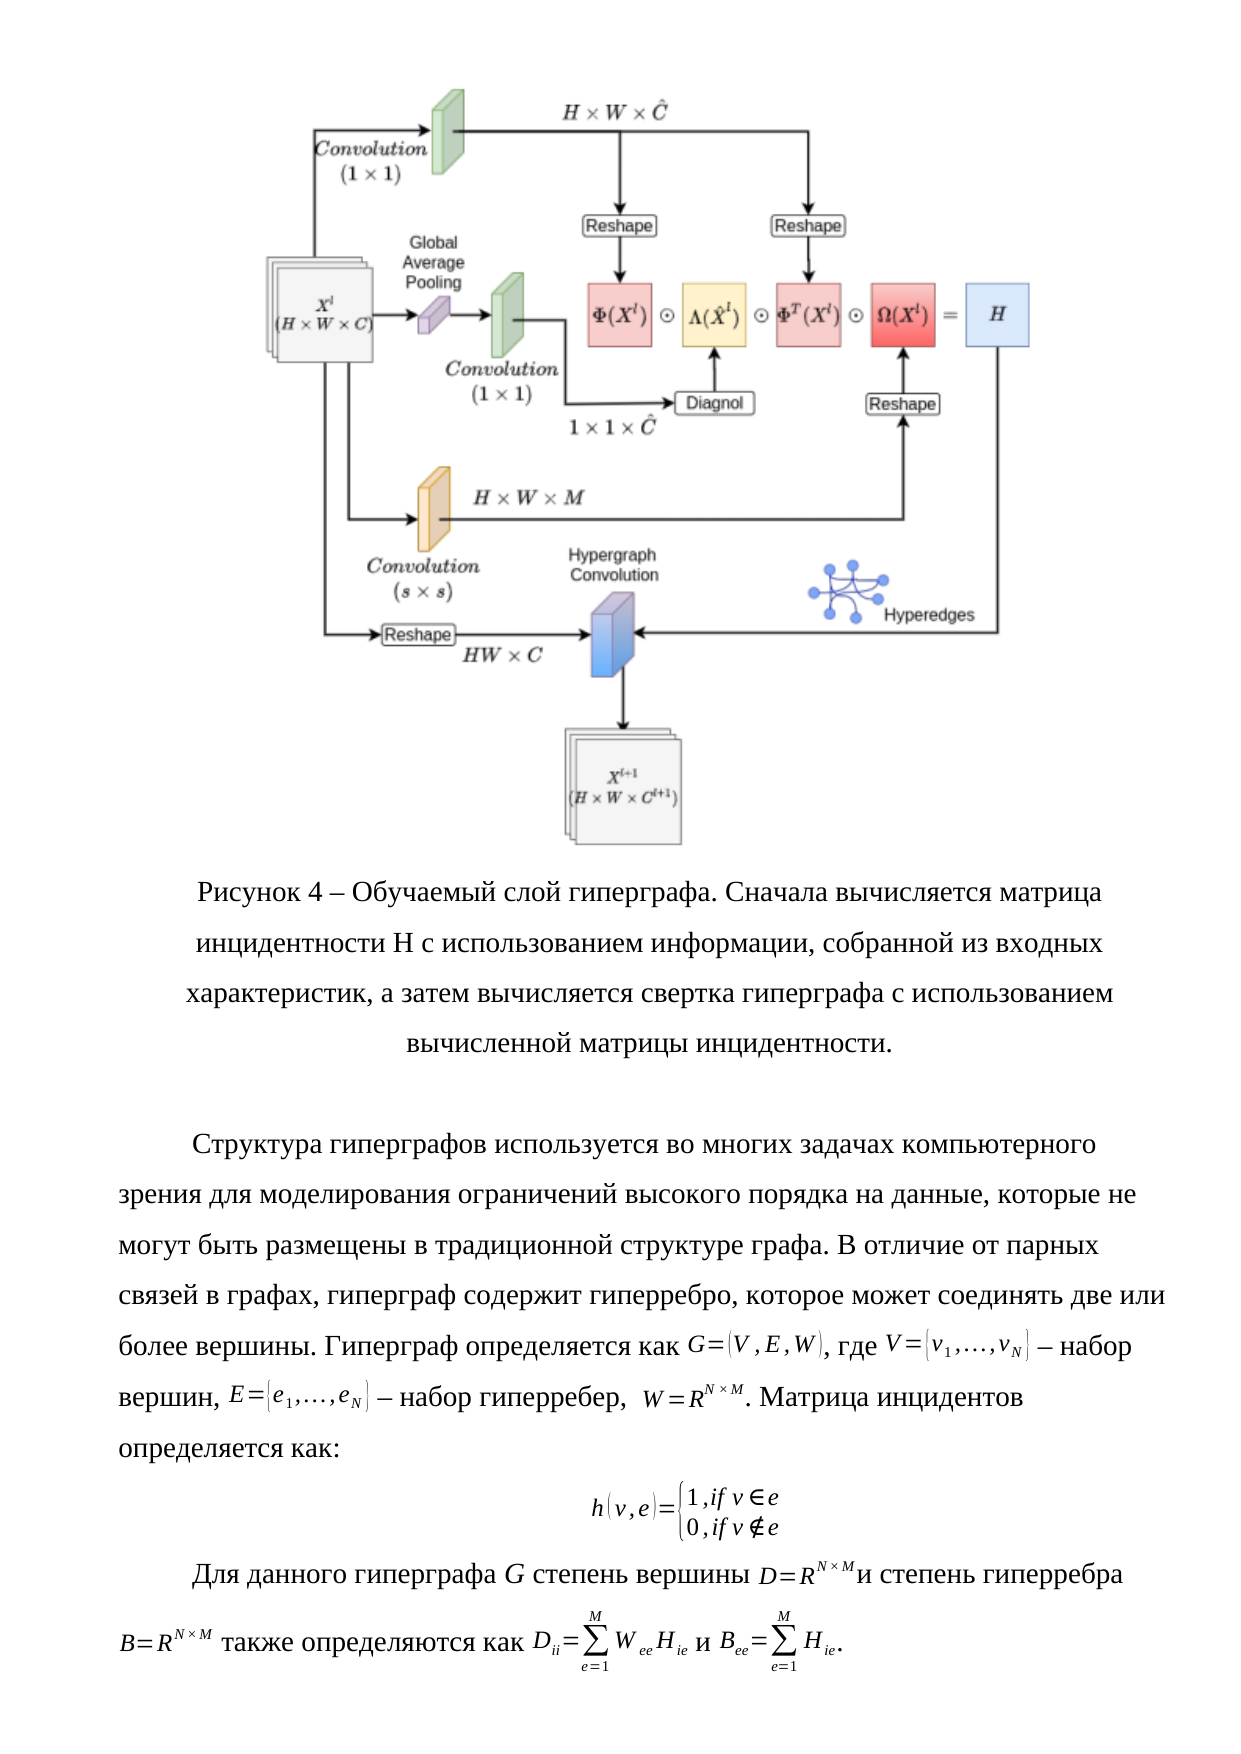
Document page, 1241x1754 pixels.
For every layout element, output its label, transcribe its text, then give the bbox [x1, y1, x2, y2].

picture [256, 59, 1044, 861]
text Для данного гиперграфа G степень вершины и степень гиперребра также определяются как и . [118, 1557, 1181, 1674]
text Рисунок 4 – Обучаемый слой гиперграфа. Сначала вычисляется матрица инцидентности H с использованием информации, собранной из входных характеристик, а затем вычисляется свертка гиперграфа с использованием вычисленной матрицы инцидентности. [118, 874, 1181, 1059]
text Структура гиперграфов используется во многих задачах компьютерного зрения для моделирования ограничений высокого порядка на данные, которые не могут быть размещены в традиционной структуре графа. В отличие от парных связей в графах, гиперграф содержит гиперребро, которое может соединять две или более вершины. Гиперграф определяется как , где – набор вершин, – набор гиперребер, . Матрица инцидентов определяется как: [118, 1126, 1181, 1464]
